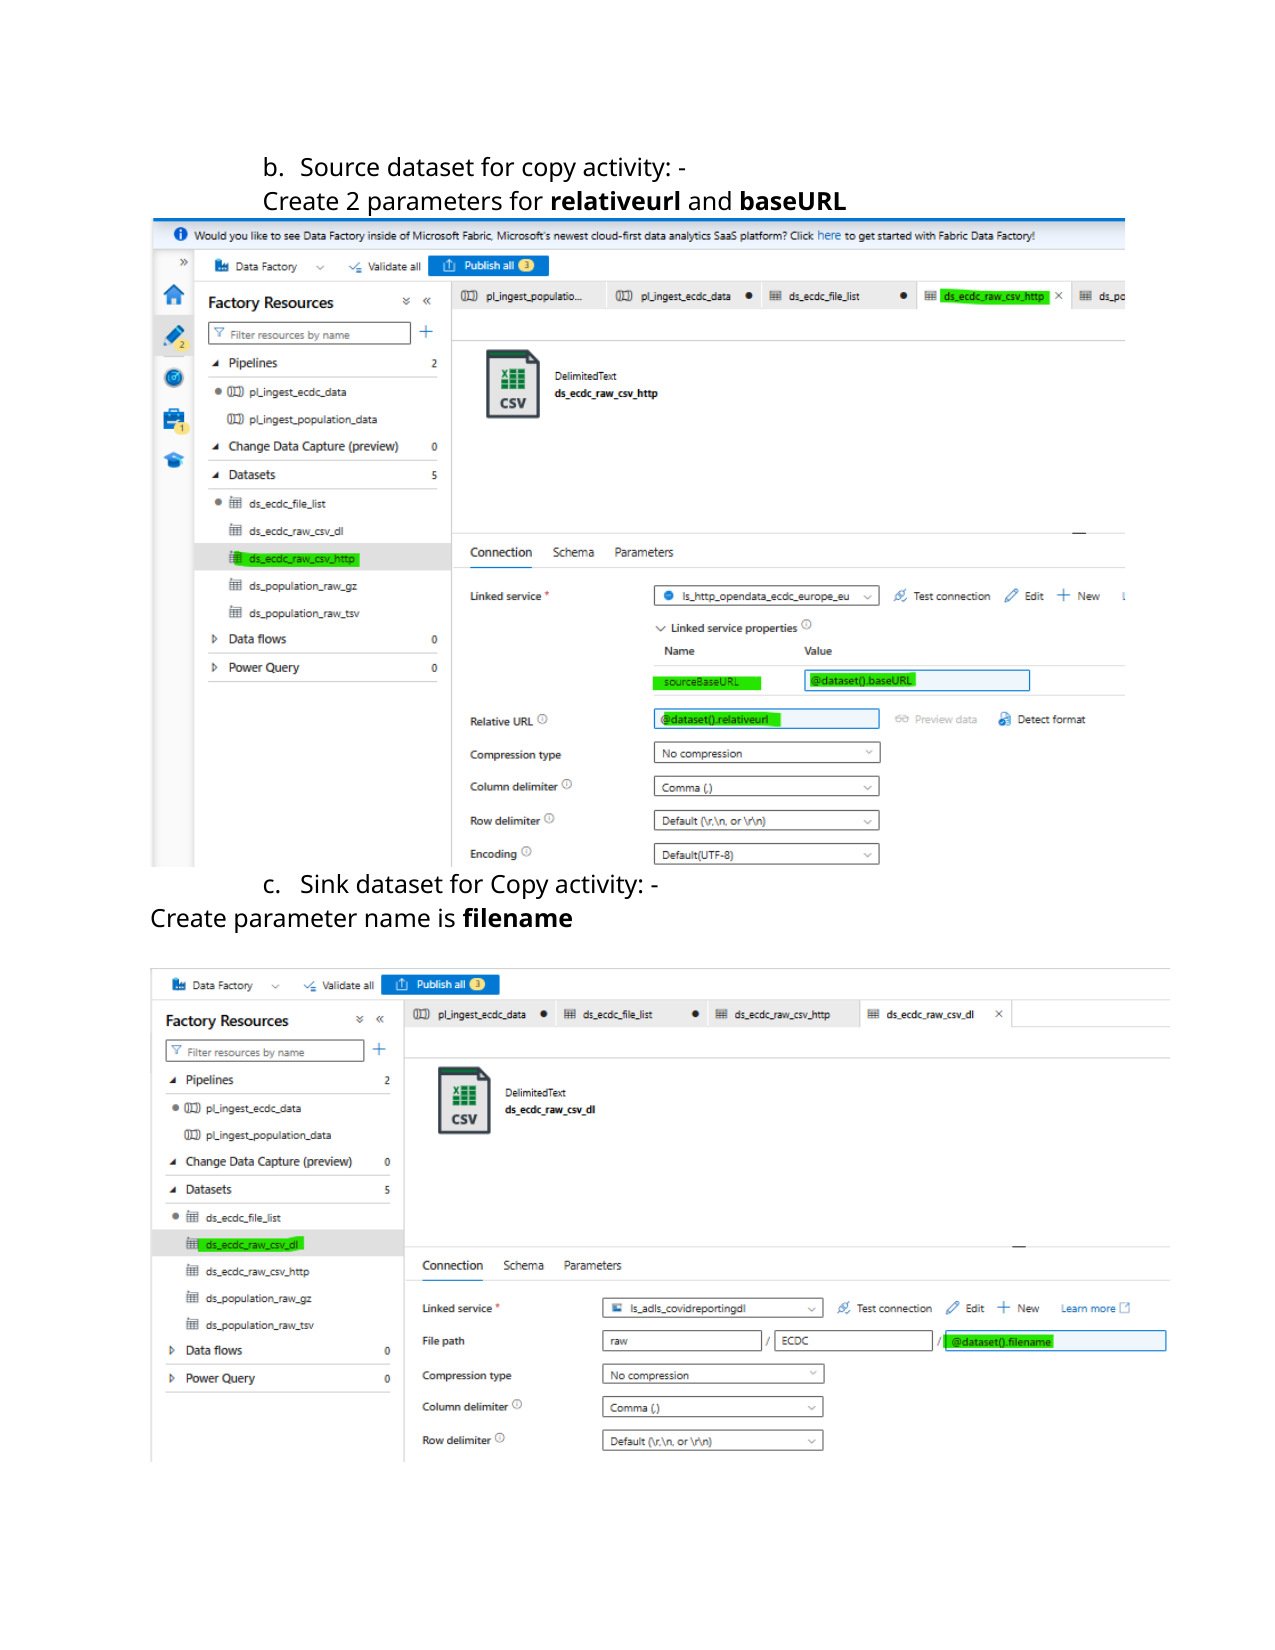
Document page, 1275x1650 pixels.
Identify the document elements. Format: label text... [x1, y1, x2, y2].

list Source dataset for copy activity: - [262, 150, 1125, 184]
picture [150, 968, 1171, 1462]
picture [150, 218, 1125, 867]
text Create parameter name is filename [150, 900, 1125, 934]
list Sink dataset for Copy activity: - [262, 867, 1125, 900]
text Create 2 parameters for relativeurl and baseURL [262, 184, 1125, 218]
